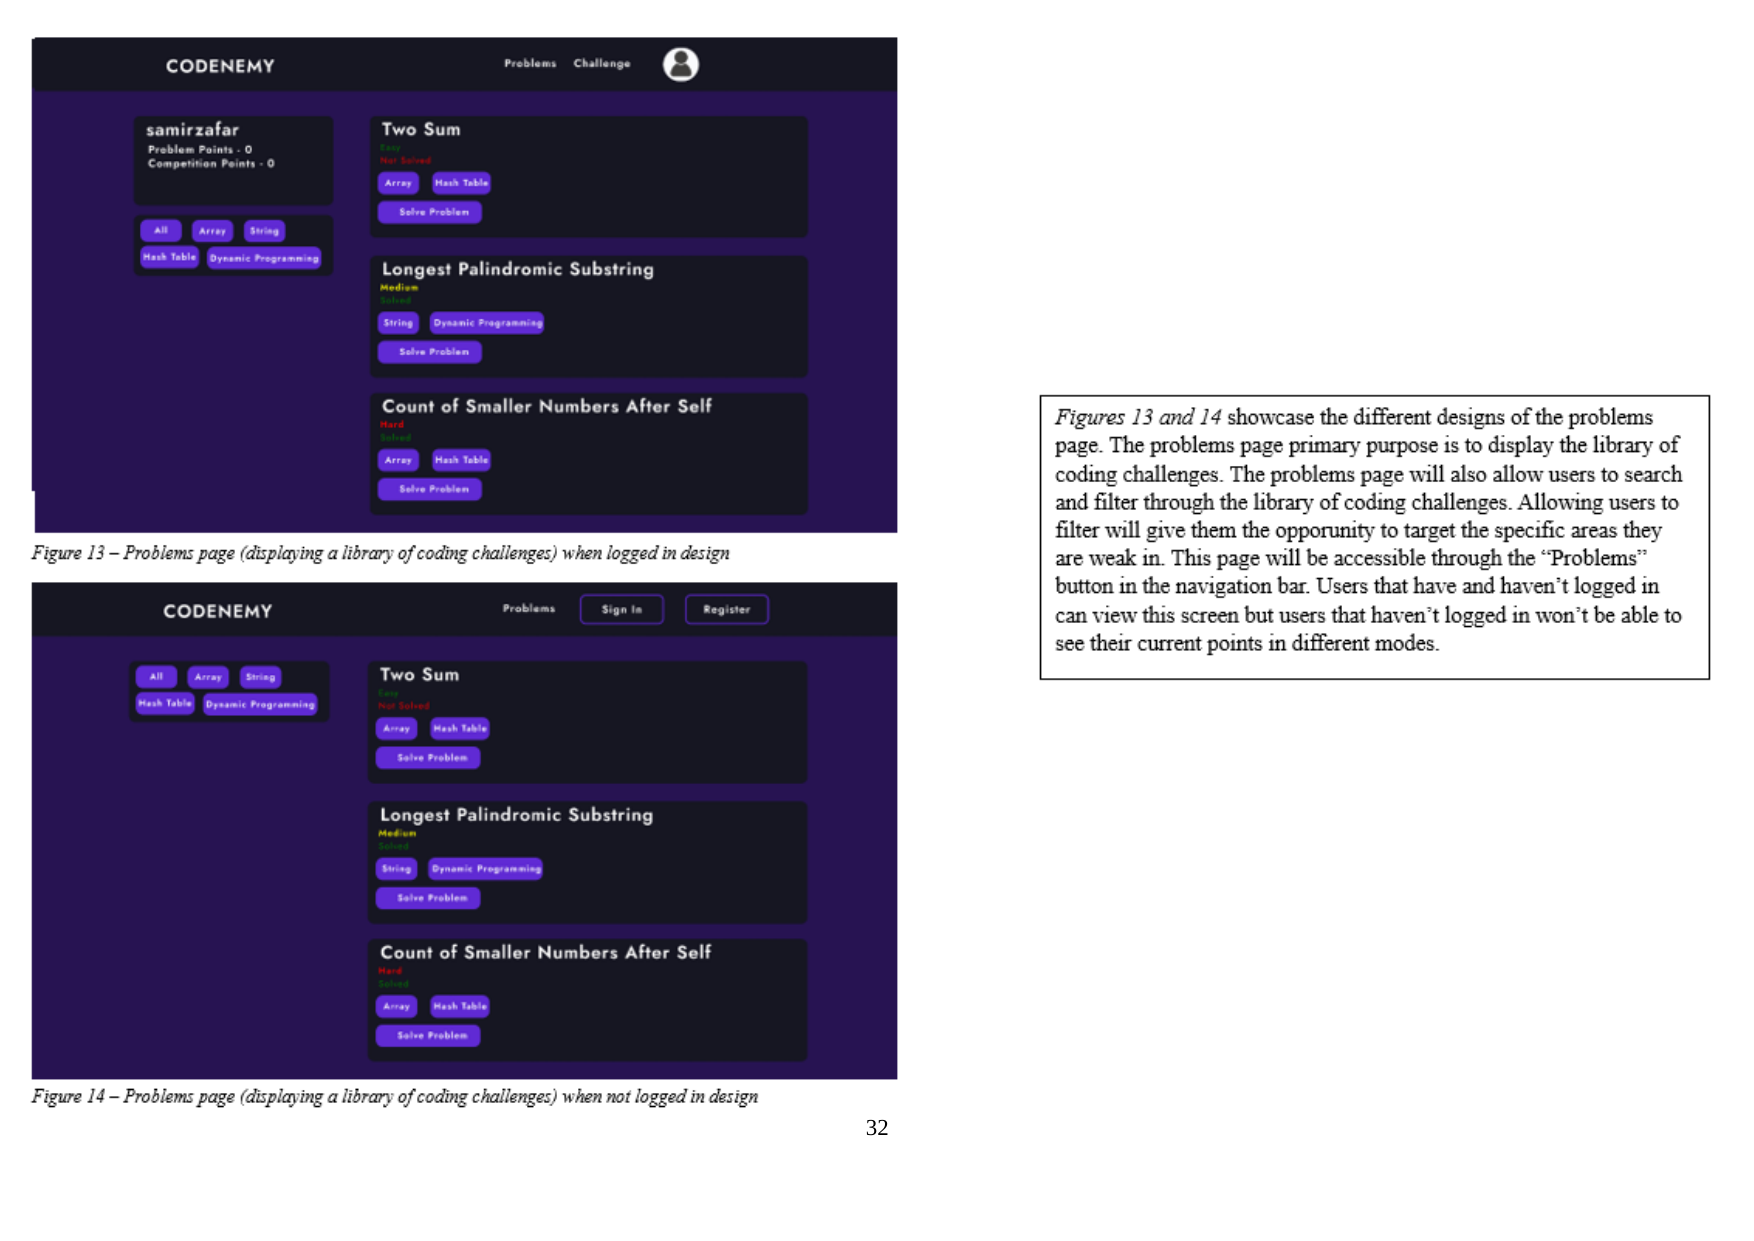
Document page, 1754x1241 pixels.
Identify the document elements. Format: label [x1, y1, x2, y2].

picture [29, 33, 1712, 1111]
